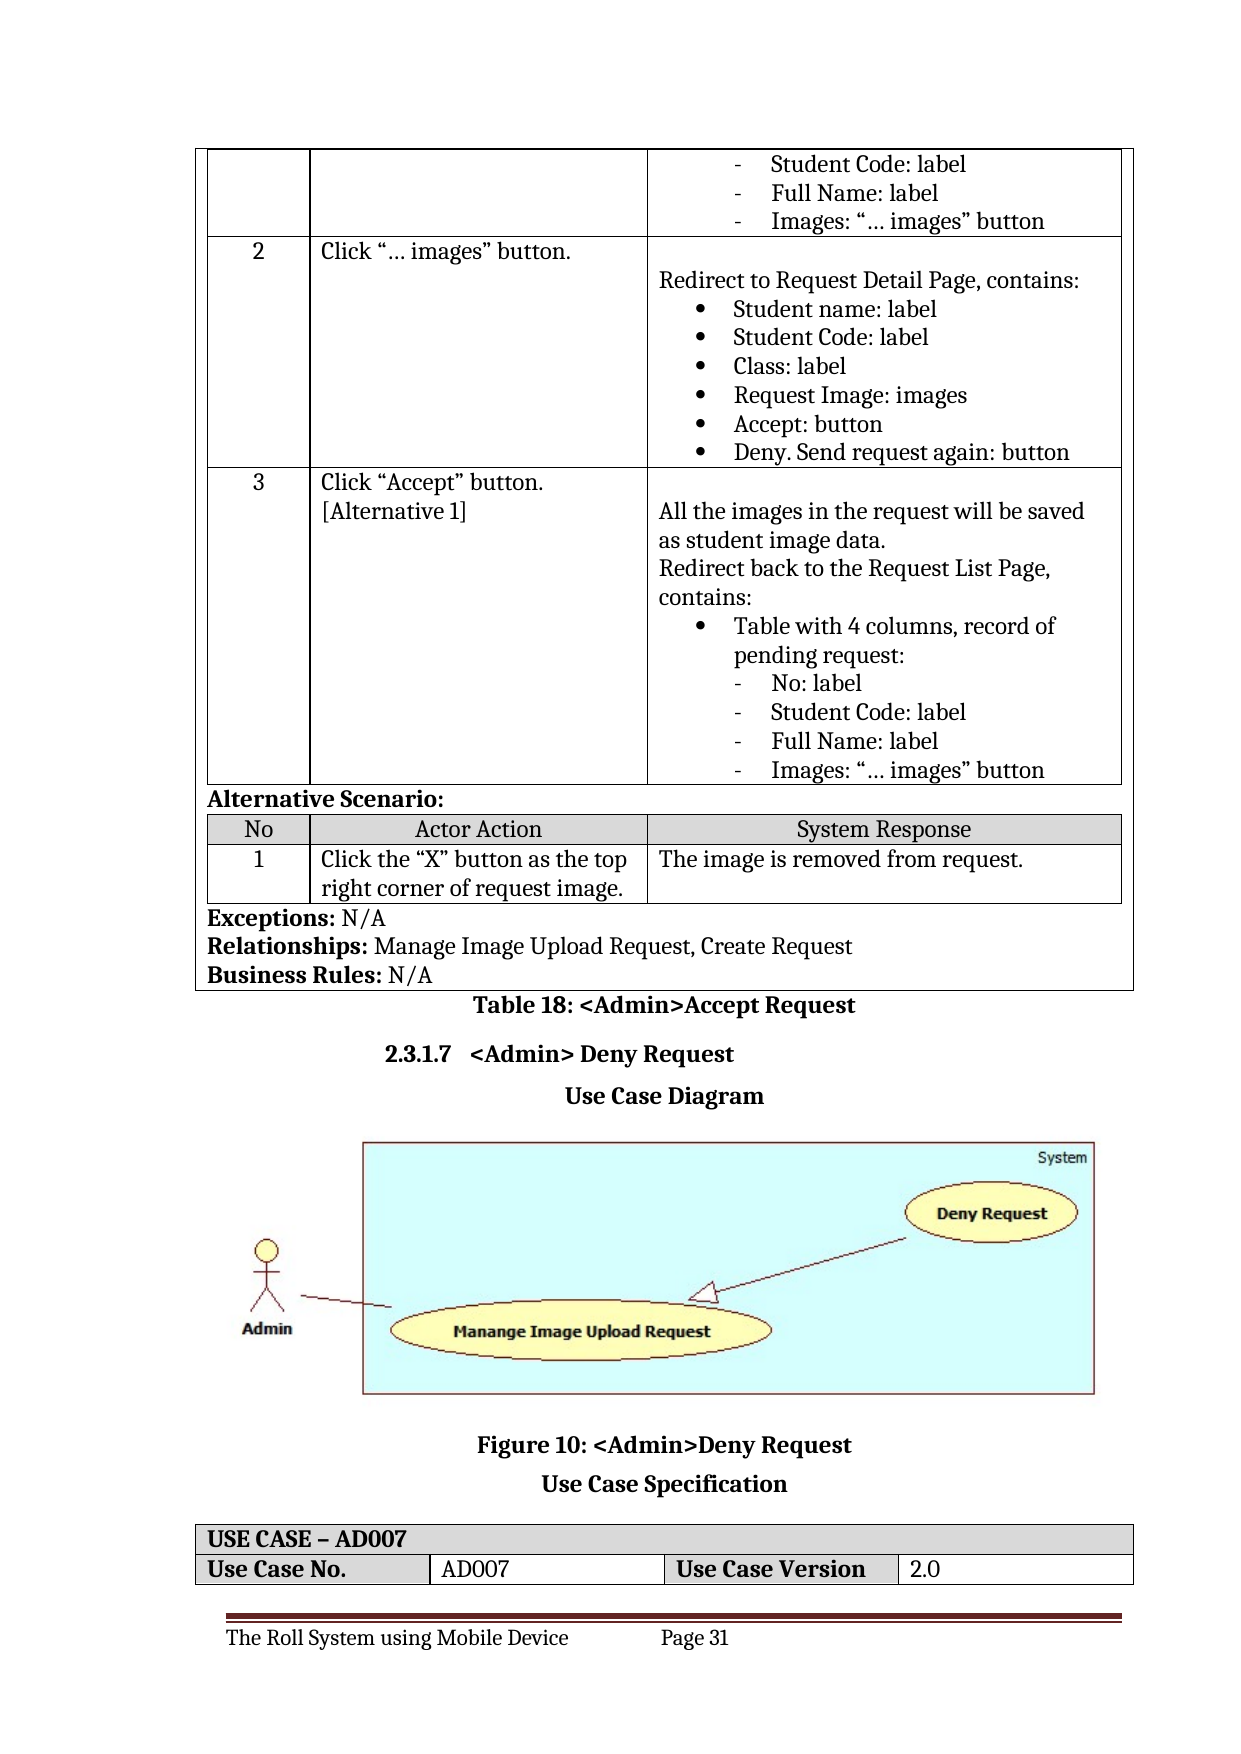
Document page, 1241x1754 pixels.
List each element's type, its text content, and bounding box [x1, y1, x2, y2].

table_cell Use Case No. [196, 1555, 429, 1583]
text Table 18: <Admin>Accept Request [207, 991, 1122, 1019]
table_header USE CASE – AD007 [196, 1525, 1133, 1554]
text Figure 10: <Admin>Deny Request [207, 1431, 1122, 1459]
table_cell 2.0 [899, 1555, 1133, 1583]
subtitle <Admin> Deny Request [385, 1040, 1122, 1069]
table_cell AD007 [431, 1555, 664, 1583]
subtitle Use Case Specification [207, 1470, 1122, 1499]
table_cell Use Case Version [665, 1555, 898, 1583]
picture [206, 1114, 1123, 1423]
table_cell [196, 149, 1133, 990]
subtitle Use Case Diagram [207, 1082, 1122, 1110]
